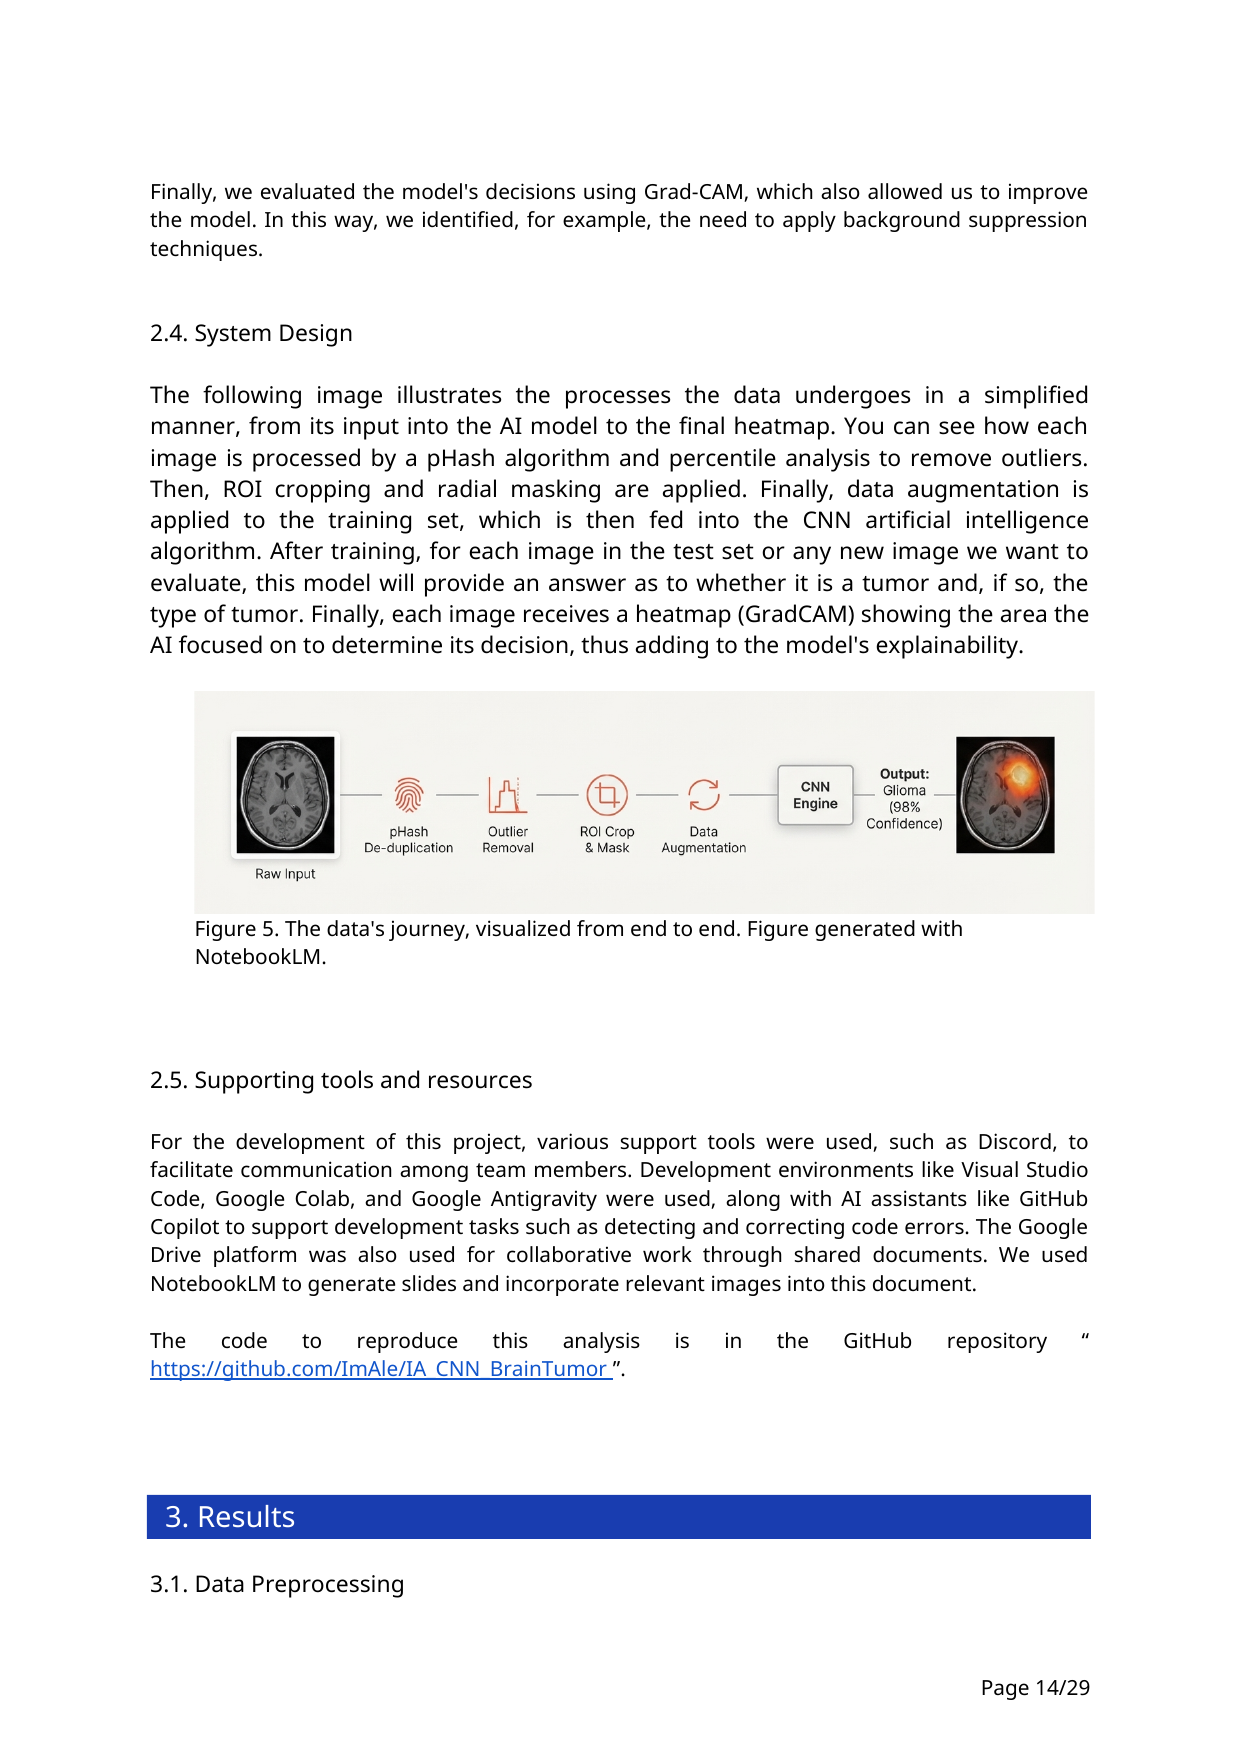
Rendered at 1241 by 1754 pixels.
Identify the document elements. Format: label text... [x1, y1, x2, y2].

text Finally, we evaluated the model's decisions using Grad-CAM, which also allowed us to improve the model. In this way, we identified, for example, the need to apply background suppression techniques. [150, 177, 1090, 262]
picture [194, 691, 1095, 914]
text The following image illustrates the processes the data undergoes in a simplified manner, from its input into the AI model to the final heatmap. You can see how each image is processed by a pHash algorithm and percentile analysis to remove outliers. Then, ROI cropping and radial masking are applied. Finally, data augmentation is applied to the training set, which is then fed into the CNN artificial intelligence algorithm. After training, for each image in the test set or any new image we want to evaluate, this model will provide an answer as to whether it is a tumor and, if so, the type of tumor. Finally, each image receives a heatmap (GradCAM) showing the area the AI focused on to determine its decision, thus adding to the model's explainability. [150, 379, 1090, 660]
text 3. Results [165, 1497, 1090, 1536]
text Figure 5. The data's journey, visualized from end to end. Figure generated with NotebookLM. [194, 914, 1090, 971]
text 2.4. System Design [150, 316, 1090, 348]
text 2.5. Supporting tools and resources [150, 1064, 1090, 1096]
text For the development of this project, various support tools were used, such as Discord, to facilitate communication among team members. Development environments like Visual Studio Code, Google Colab, and Google Antigravity were used, along with AI assistants like GitHub Copilot to support development tasks such as detecting and correcting code errors. The Google Drive platform was also used for collaborative work through shared documents. We used NotebookLM to generate slides and incorporate relevant images into this document. [150, 1127, 1090, 1297]
text The code to reproduce this analysis is in the GitHub repository “ https://github.com/ImAle/IA_CNN_BrainTumor ”. [150, 1326, 1090, 1383]
text 3.1. Data Preprocessing [150, 1567, 1090, 1599]
